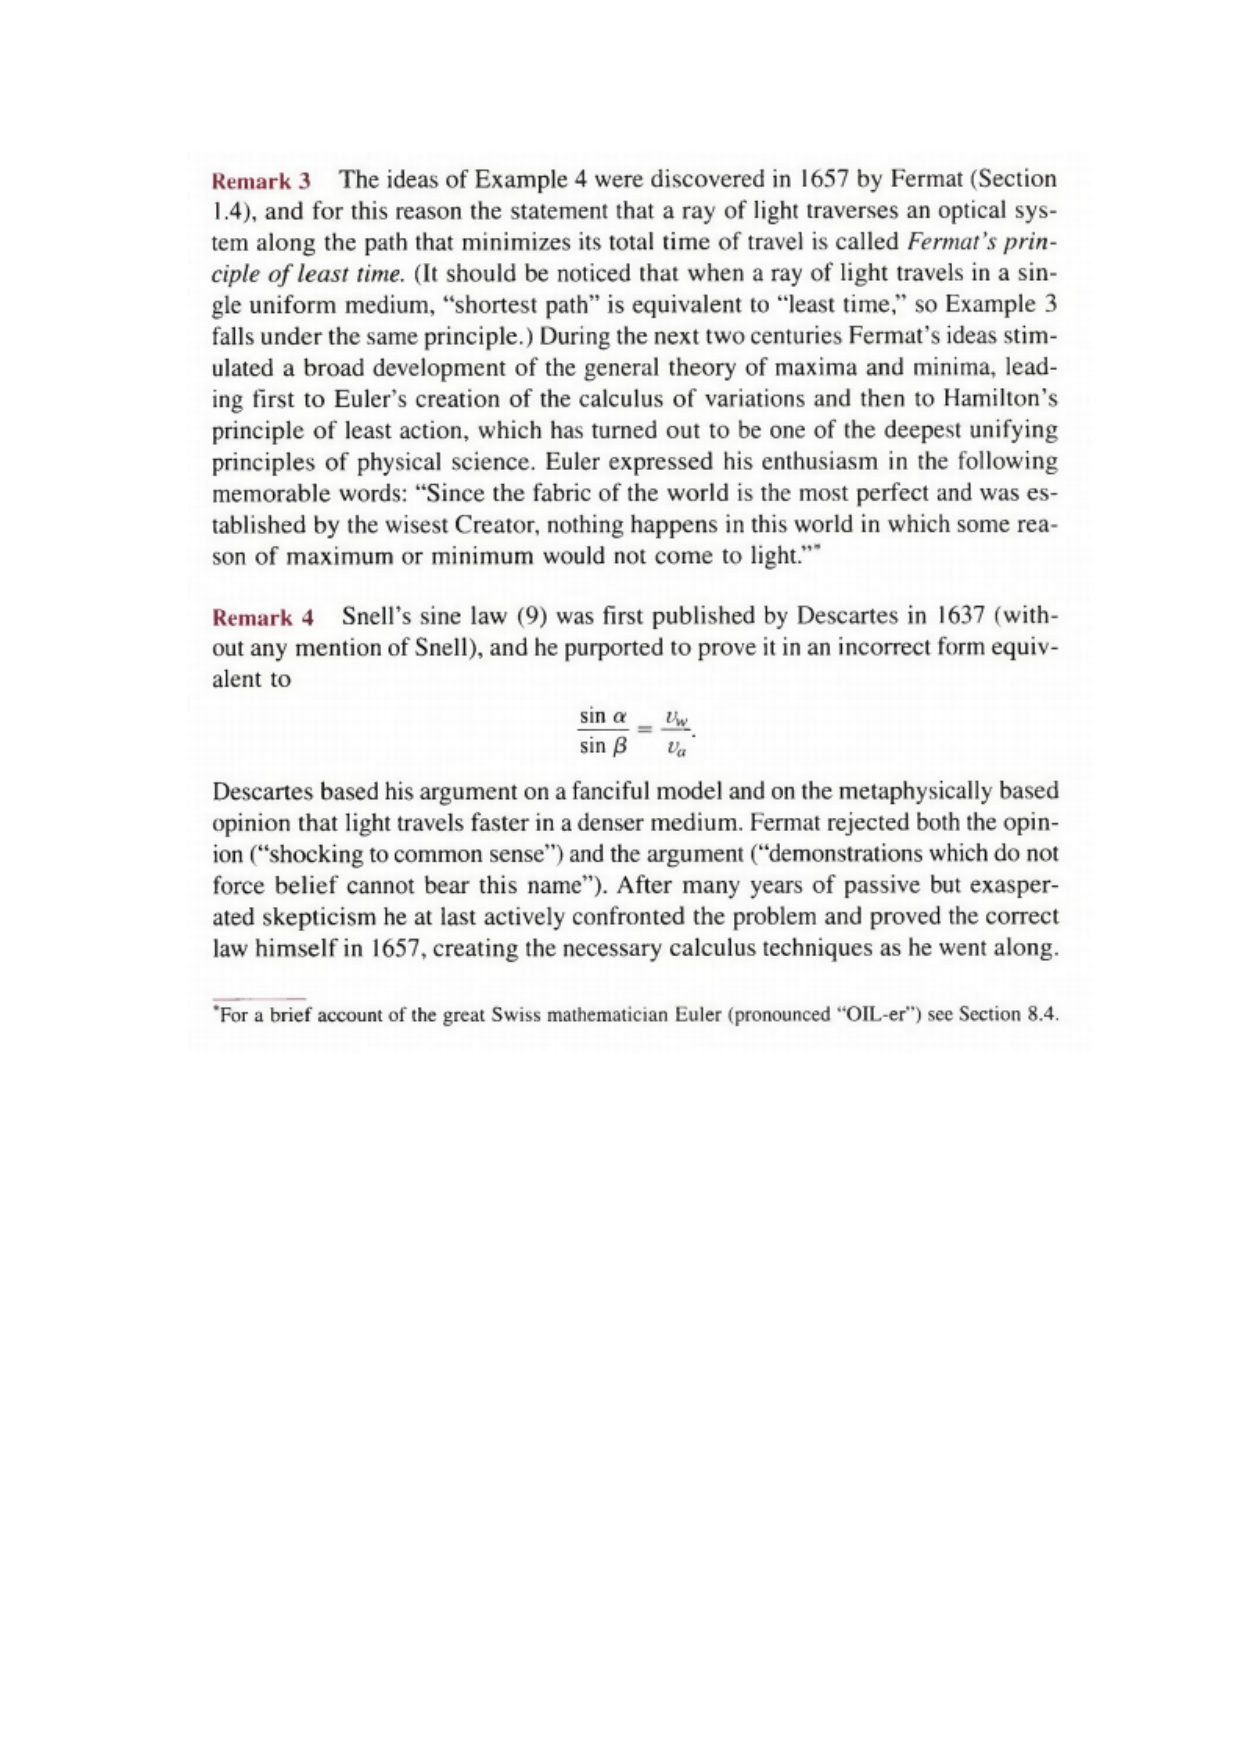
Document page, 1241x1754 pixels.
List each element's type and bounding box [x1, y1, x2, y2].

picture [187, 151, 1096, 1053]
